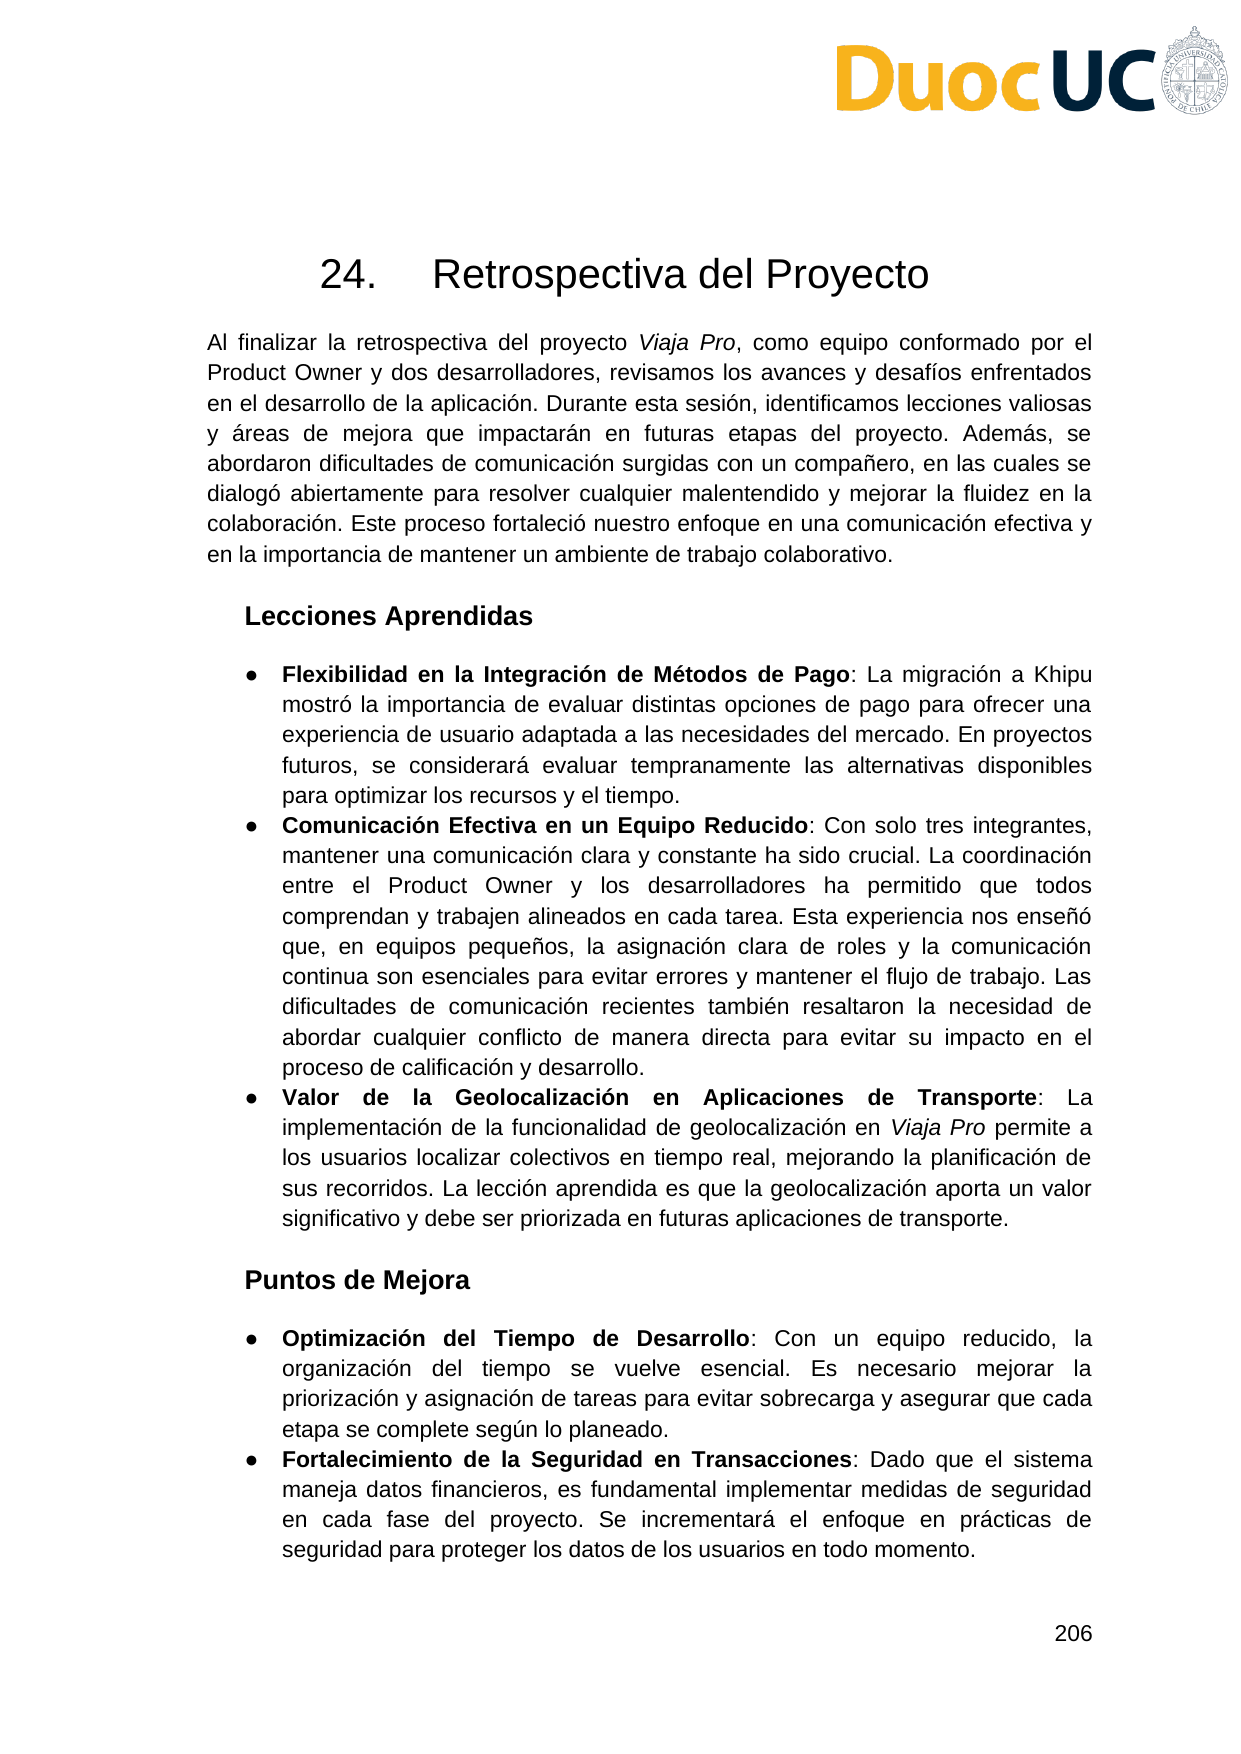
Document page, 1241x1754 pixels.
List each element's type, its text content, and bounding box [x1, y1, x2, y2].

text Al finalizar la retrospectiva del proyecto Viaja Pro, como equipo conformado por el Product Owner y dos desarrolladores, revisamos los avances y desafíos enfrentados en el desarrollo de la aplicación. Durante esta sesión, identificamos lecciones valiosas y áreas de mejora que impactarán en futuras etapas del proyecto. Además, se abordaron dificultades de comunicación surgidas con un compañero, en las cuales se dialogó abiertamente para resolver cualquier malentendido y mejorar la fluidez en la colaboración. Este proceso fortaleció nuestro enfoque en una comunicación efectiva y en la importancia de mantener un ambiente de trabajo colaborativo. [207, 329, 1092, 567]
list Flexibilidad en la Integración de Métodos de Pago: La migración a Khipu mostró la importancia de evaluar distintas opciones de pago para ofrecer una experiencia de usuario adaptada a las necesidades del mercado. En proyectos futuros, se considerará evaluar tempranamente las alternativas disponibles para optimizar los recursos y el tiempo. [244, 661, 1092, 808]
list Comunicación Efectiva en un Equipo Reducido: Con solo tres integrantes, mantener una comunicación clara y constante ha sido crucial. La coordinación entre el Product Owner y los desarrolladores ha permitido que todos comprendan y trabajen alineados en cada tarea. Esta experiencia nos enseñó que, en equipos pequeños, la asignación clara de roles y la comunicación continua son esenciales para evitar errores y mantener el flujo de trabajo. Las dificultades de comunicación recientes también resaltaron la necesidad de abordar cualquier conflicto de manera directa para evitar su impacto en el proceso de calificación y desarrollo. [244, 812, 1092, 1080]
list Optimización del Tiempo de Desarrollo: Con un equipo reducido, la organización del tiempo se vuelve esencial. Es necesario mejorar la priorización y asignación de tareas para evitar sobrecarga y asegurar que cada etapa se complete según lo planeado. [244, 1325, 1092, 1442]
list Fortalecimiento de la Seguridad en Transacciones: Dado que el sistema maneja datos financieros, es fundamental implementar medidas de seguridad en cada fase del proyecto. Se incrementará el enfoque en prácticas de seguridad para proteger los datos de los usuarios en todo momento. [244, 1446, 1092, 1563]
subtitle Lecciones Aprendidas [244, 600, 1092, 631]
picture [831, 20, 1233, 120]
subtitle Retrospectiva del Proyecto [319, 249, 1092, 297]
list Valor de la Geolocalización en Aplicaciones de Transporte: La implementación de la funcionalidad de geolocalización en Viaja Pro permite a los usuarios localizar colectivos en tiempo real, mejorando la planificación de sus recorridos. La lección aprendida es que la geolocalización aporta un valor significativo y debe ser priorizada en futuras aplicaciones de transporte. [244, 1084, 1092, 1231]
subtitle Puntos de Mejora [244, 1264, 1092, 1295]
